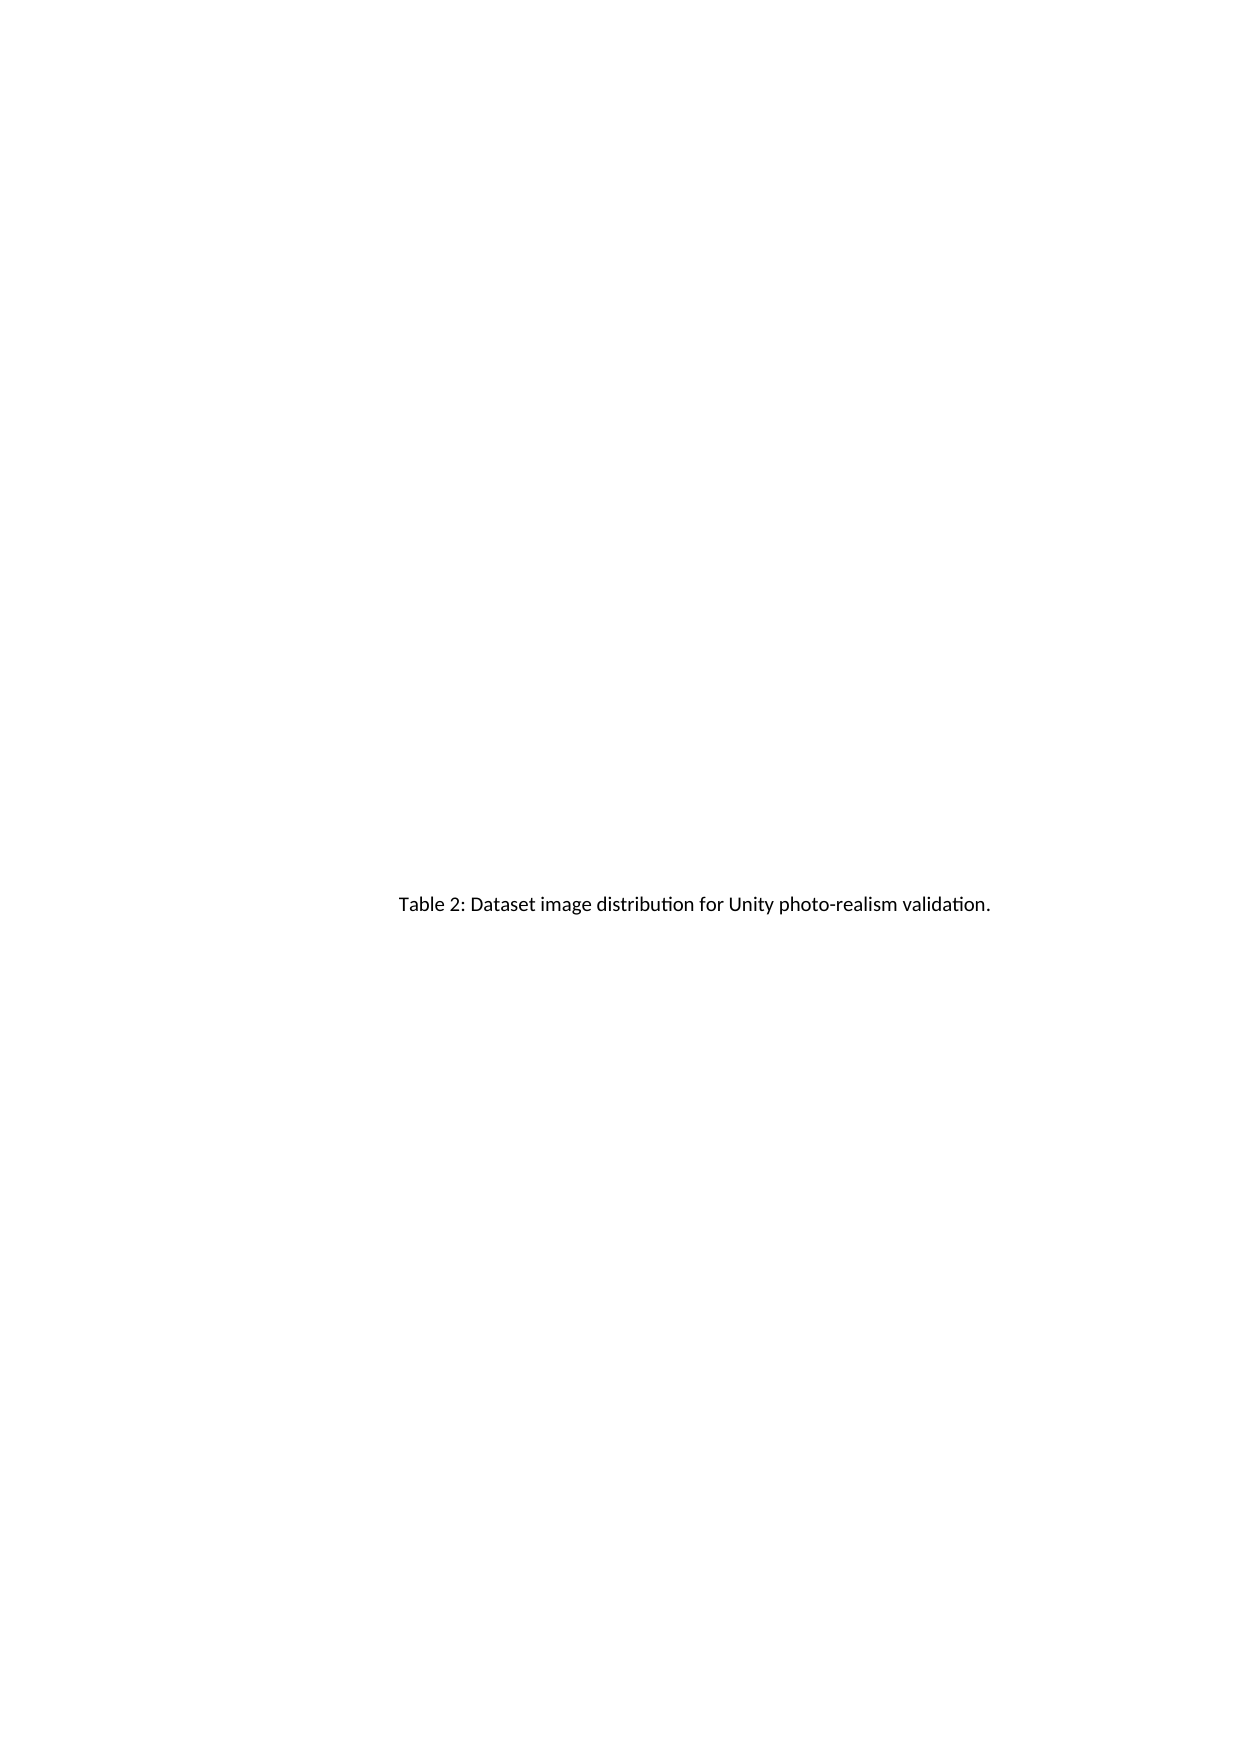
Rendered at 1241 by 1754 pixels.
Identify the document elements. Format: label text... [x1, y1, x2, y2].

text Table 2: Dataset image distribution for Unity photo-realism validation. [300, 891, 1090, 916]
